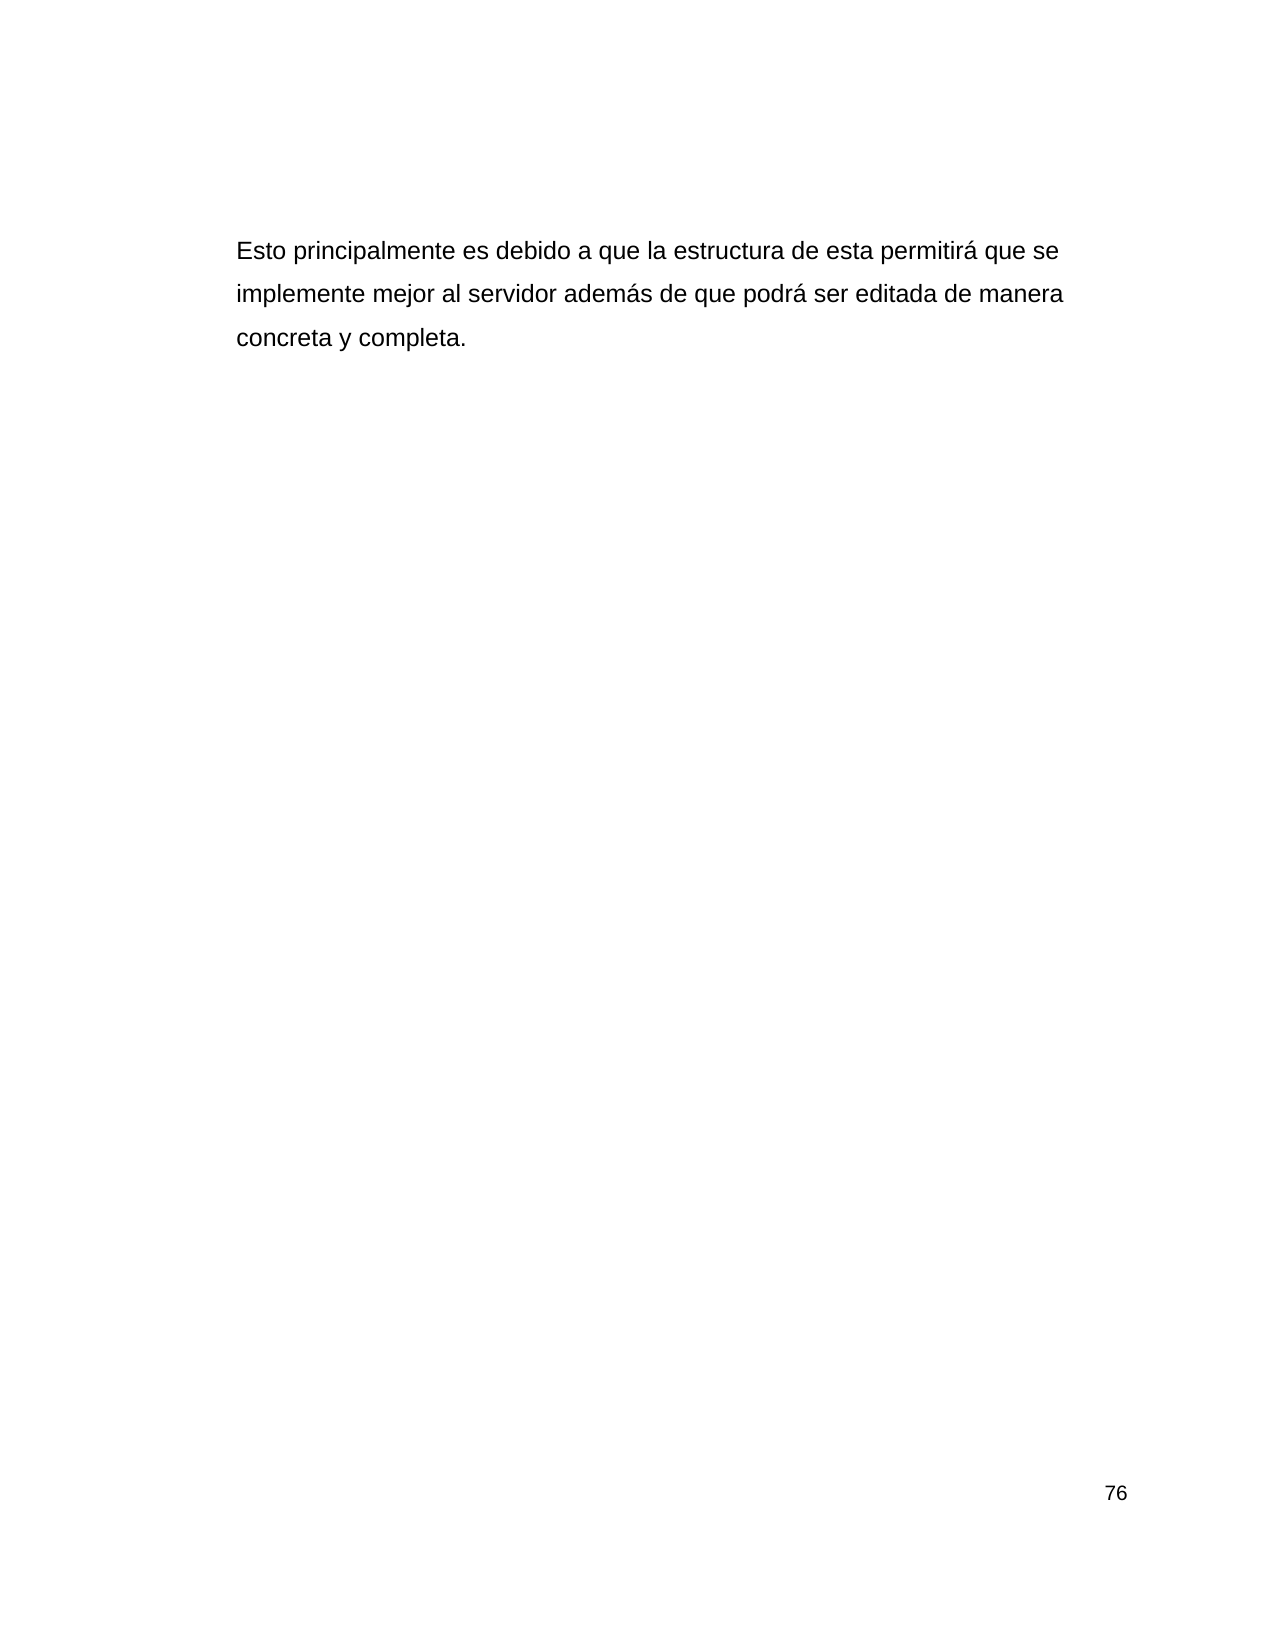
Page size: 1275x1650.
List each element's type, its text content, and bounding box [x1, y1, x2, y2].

text Esto principalmente es debido a que la estructura de esta permitirá que se implemente mejor al servidor además de que podrá ser editada de manera concreta y completa. [236, 236, 1127, 351]
